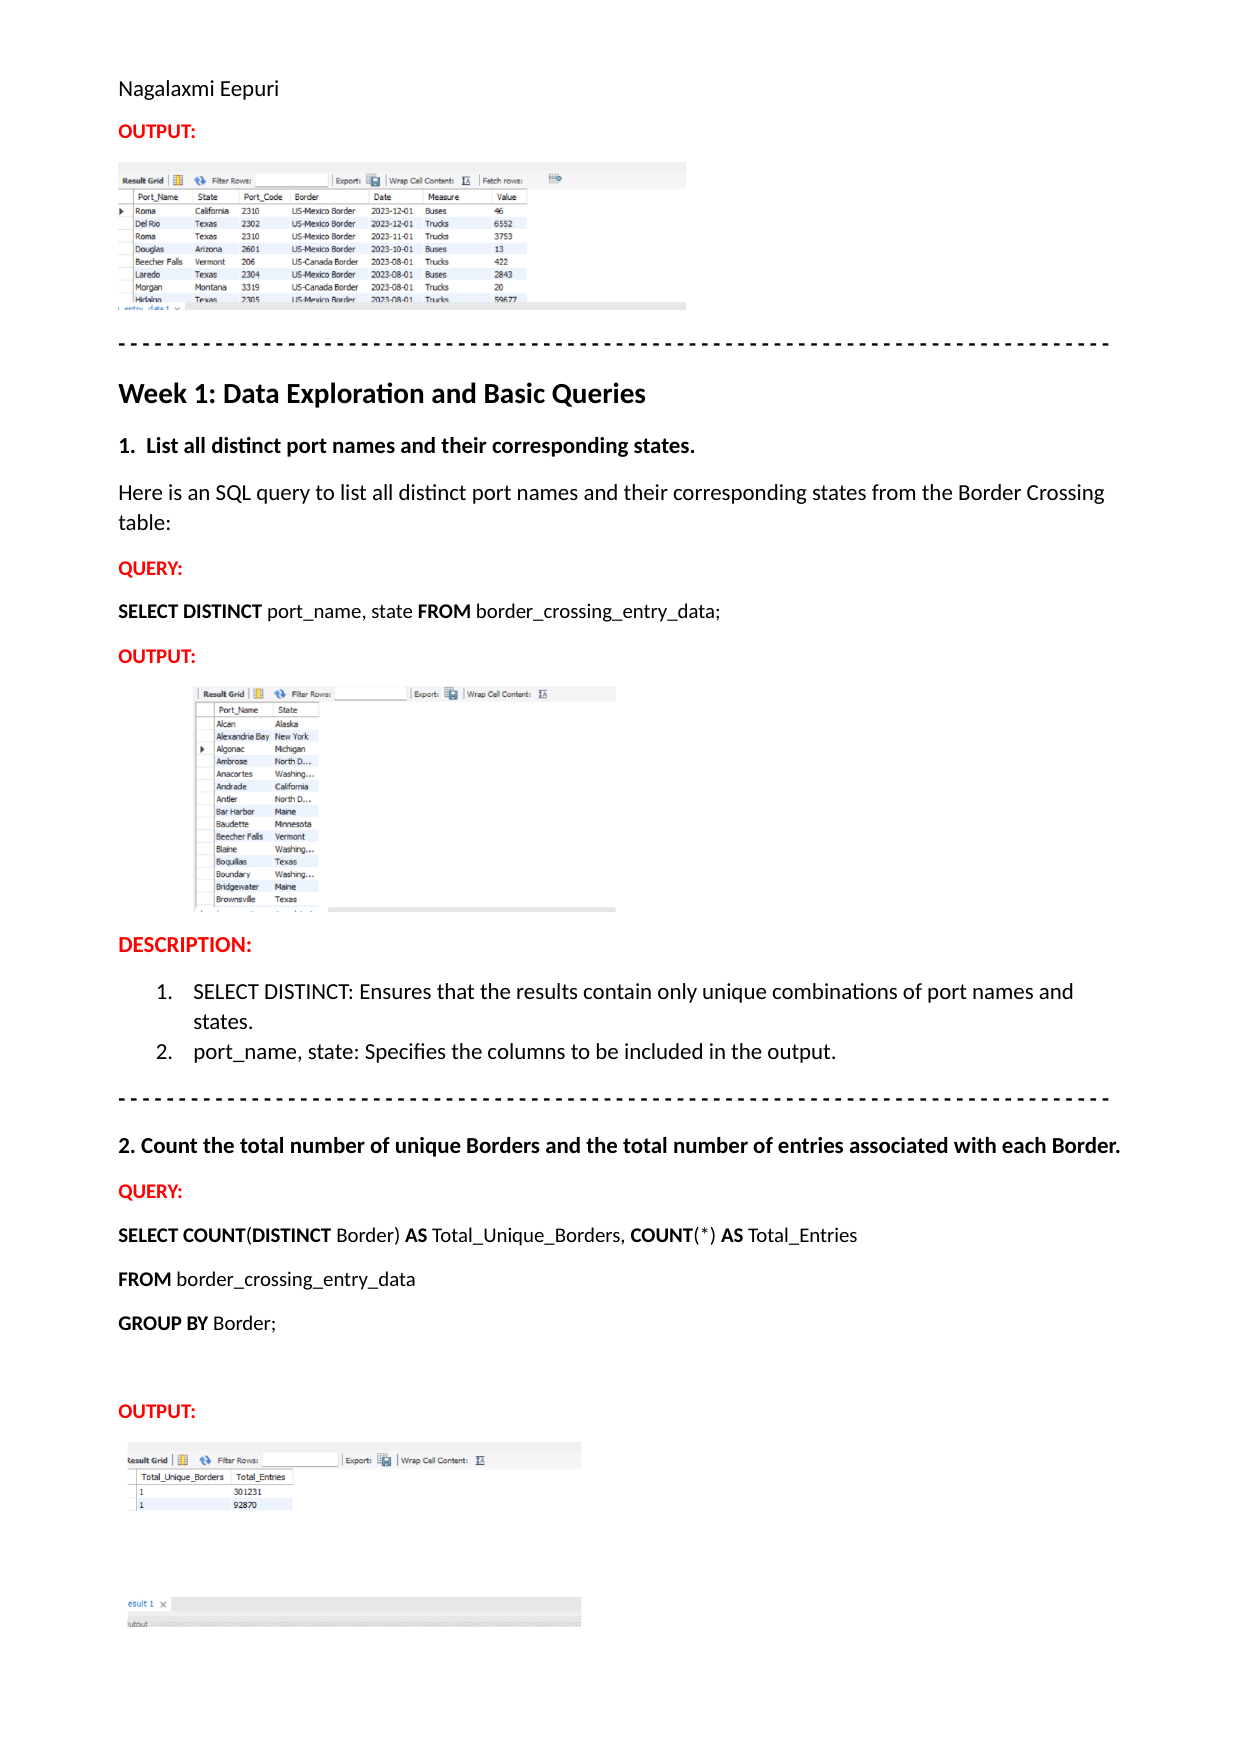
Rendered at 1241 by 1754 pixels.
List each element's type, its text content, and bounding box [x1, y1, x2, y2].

text SELECT DISTINCT port_name, state FROM border_crossing_entry_data; [118, 599, 1122, 624]
text Here is an SQL query to list all distinct port names and their corresponding states from the Border Crossing table: [118, 478, 1122, 536]
text QUERY: [118, 555, 1122, 580]
picture [127, 1442, 582, 1627]
text OUTPUT: [118, 1398, 1122, 1424]
text - - - - - - - - - - - - - - - - - - - - - - - - - - - - - - - - - - - - - - - - - - - - - - - - - - - - - - - - - - - - - - - - - - - - - - - - - - - - - - - - - - [118, 1084, 1122, 1112]
text Week 1: Data Exploration and Basic Queries [118, 376, 1122, 411]
text OUTPUT: [118, 643, 1122, 668]
text GROUP BY Border; [118, 1310, 1122, 1336]
text 2. Count the total number of unique Borders and the total number of entries associated with each Border. [118, 1131, 1122, 1159]
list port_name, state: Specifies the columns to be included in the output. [156, 1037, 1122, 1066]
text FROM border_crossing_entry_data [118, 1266, 1122, 1292]
picture [193, 686, 616, 912]
text QUERY: [118, 1178, 1122, 1203]
text SELECT COUNT(DISTINCT Border) AS Total_Unique_Borders, COUNT(*) AS Total_Entries [118, 1222, 1122, 1248]
list SELECT DISTINCT: Ensures that the results contain only unique combinations of port names and states. [156, 977, 1122, 1035]
text DESCRIPTION: [118, 930, 1122, 958]
text 1. List all distinct port names and their corresponding states. [118, 431, 1122, 459]
text - - - - - - - - - - - - - - - - - - - - - - - - - - - - - - - - - - - - - - - - - - - - - - - - - - - - - - - - - - - - - - - - - - - - - - - - - - - - - - - - - - [118, 329, 1122, 357]
text OUTPUT: [118, 118, 1122, 143]
picture [118, 162, 687, 310]
